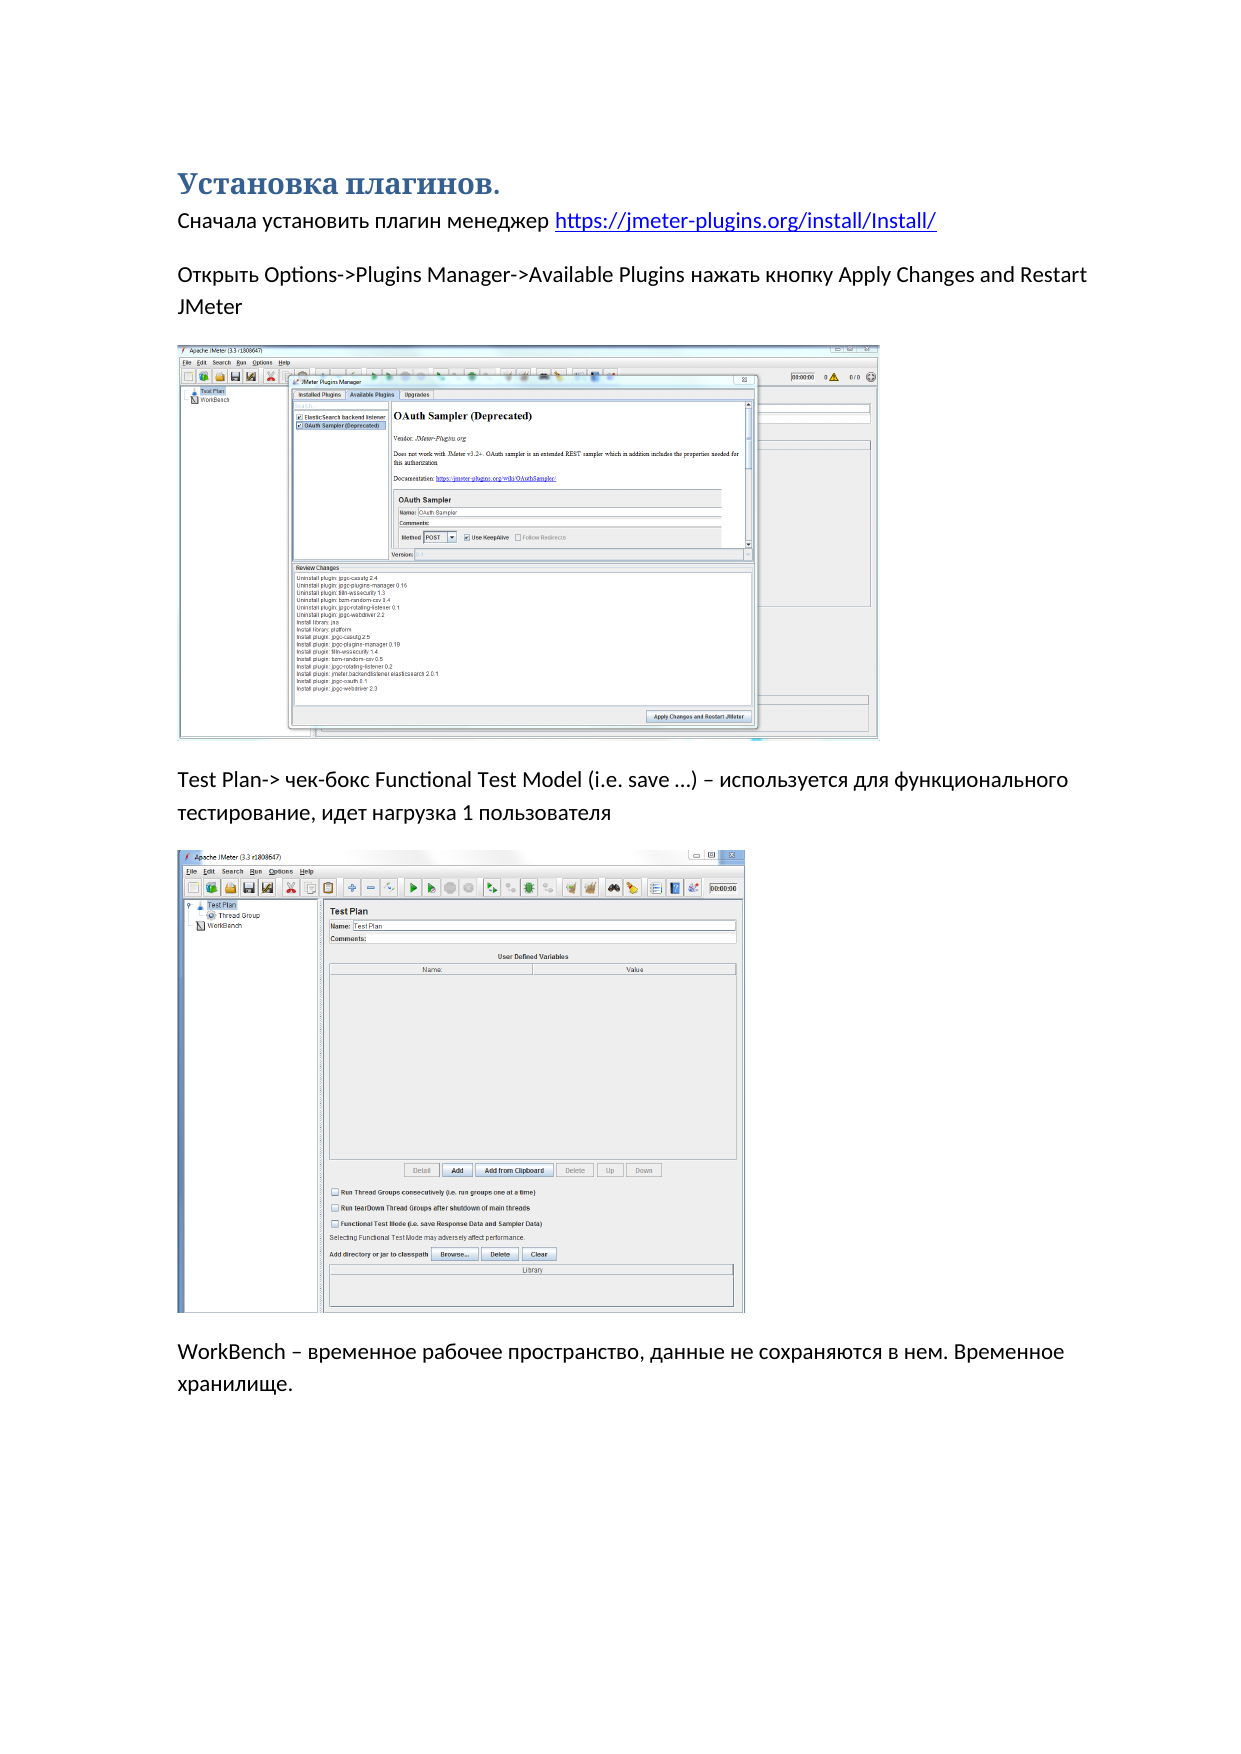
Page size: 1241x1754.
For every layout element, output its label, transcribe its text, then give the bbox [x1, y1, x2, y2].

text Test Plan-> чек-бокс Functional Test Model (i.e. save …) – используется для функционального тестирование, идет нагрузка 1 пользователя [177, 765, 1152, 826]
text WorkBench – временное рабочее пространство, данные не сохраняются в нем. Временное хранилище. [177, 1337, 1152, 1398]
picture [177, 345, 880, 741]
subtitle Установка плагинов. [177, 168, 1152, 202]
picture [177, 850, 746, 1313]
text Сначала установить плагин менеджер https://jmeter-plugins.org/install/Install/ [177, 207, 1152, 235]
text Открыть Options->Plugins Manager->Available Plugins нажать кнопку Apply Changes and Restart JMeter [177, 260, 1152, 320]
